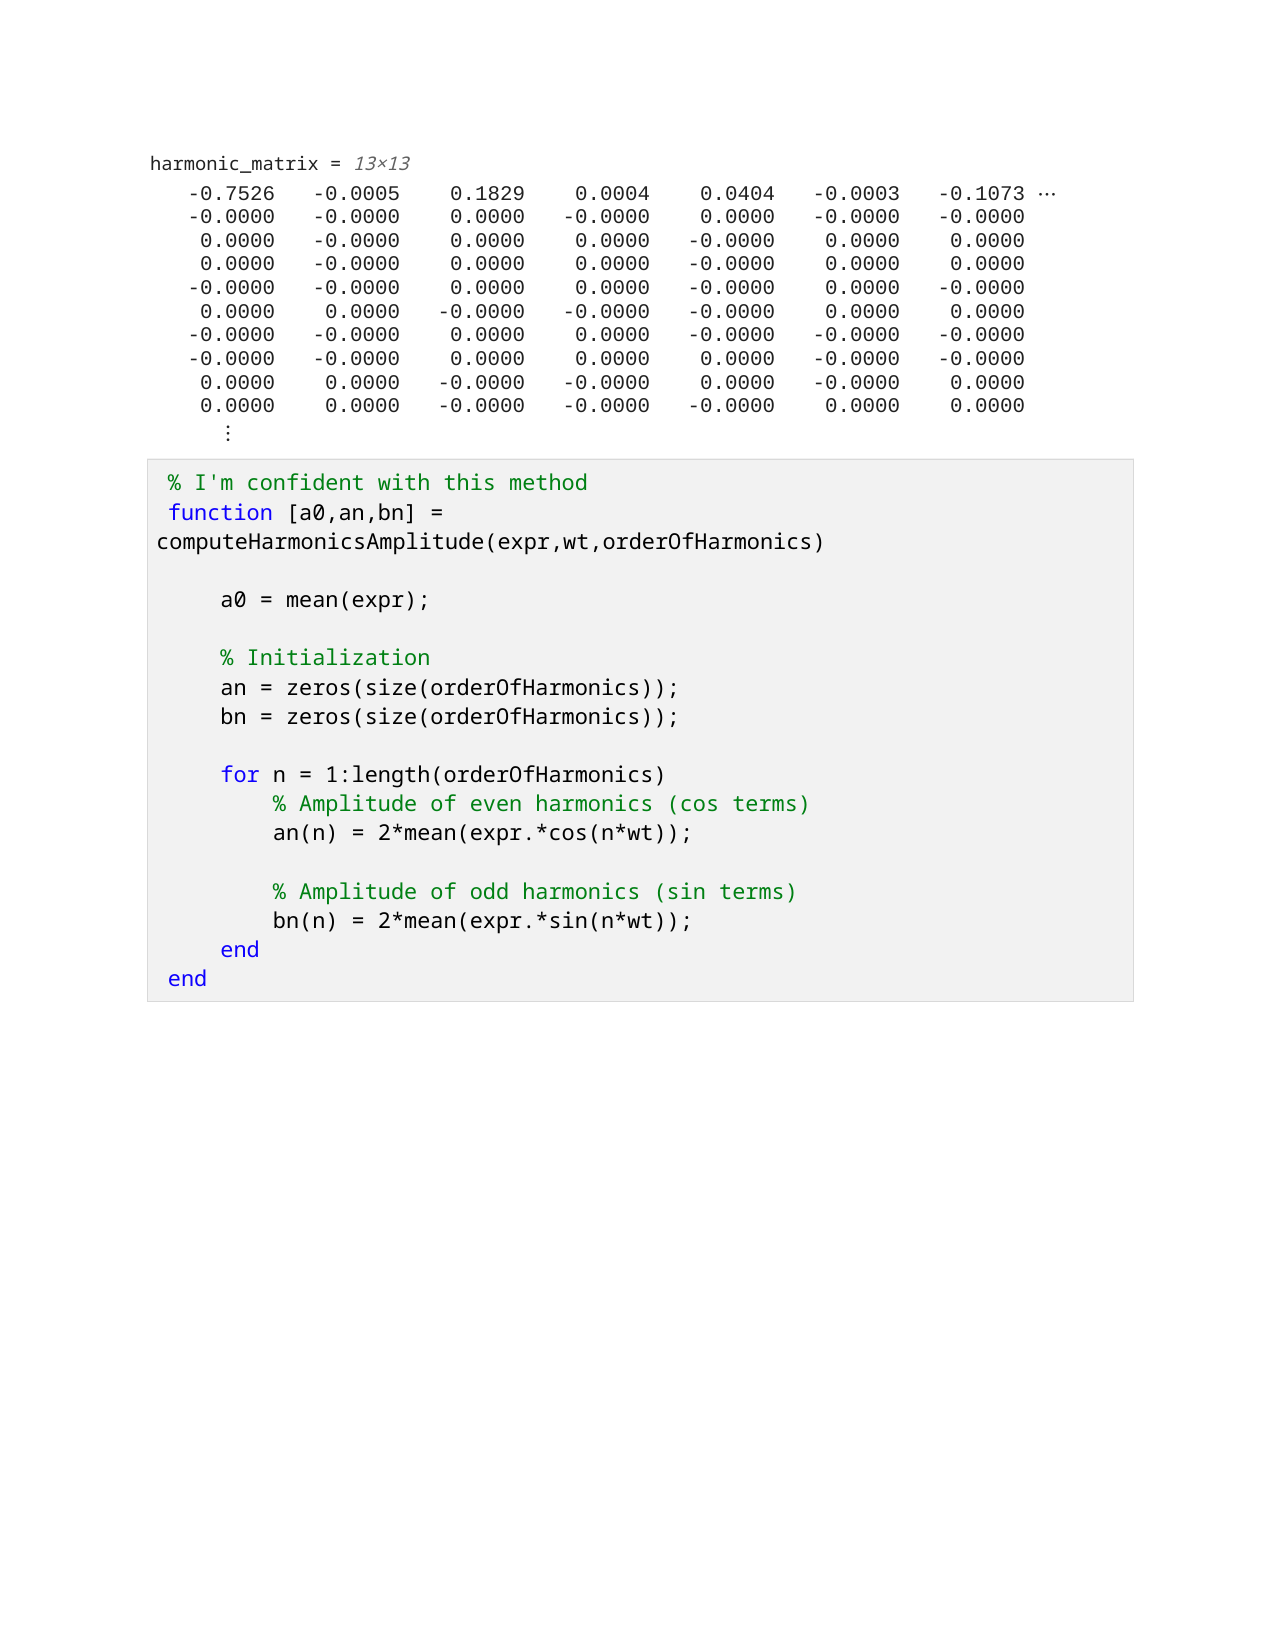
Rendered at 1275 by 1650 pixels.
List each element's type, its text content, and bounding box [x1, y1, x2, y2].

text 0.0000 -0.0000 0.0000 0.0000 -0.0000 0.0000 0.0000 [150, 253, 1125, 277]
text % Amplitude of odd harmonics (sin terms) [148, 867, 1133, 896]
text bn(n) = 2*mean(expr.*sin(n*wt)); [148, 896, 1133, 925]
text 0.0000 0.0000 -0.0000 -0.0000 0.0000 -0.0000 0.0000 [150, 372, 1125, 395]
text a0 = mean(expr); [148, 575, 1133, 604]
text harmonic_matrix = 13×13 [150, 150, 1125, 176]
text for n = 1:length(orderOfHarmonics) [148, 750, 1133, 779]
text % I'm confident with this method [148, 460, 1133, 488]
text -0.0000 -0.0000 0.0000 0.0000 -0.0000 0.0000 -0.0000 [150, 277, 1125, 301]
text end [148, 925, 1133, 954]
text -0.0000 -0.0000 0.0000 -0.0000 0.0000 -0.0000 -0.0000 [150, 206, 1125, 230]
text end [148, 954, 1133, 1001]
text function [a0,an,bn] = computeHarmonicsAmplitude(expr,wt,orderOfHarmonics) [148, 488, 1133, 546]
text an(n) = 2*mean(expr.*cos(n*wt)); [148, 808, 1133, 838]
text % Initialization [148, 633, 1133, 663]
text 0.0000 0.0000 -0.0000 -0.0000 -0.0000 0.0000 0.0000 [150, 395, 1125, 419]
text bn = zeros(size(orderOfHarmonics)); [148, 692, 1133, 721]
text 0.0000 0.0000 -0.0000 -0.0000 -0.0000 0.0000 0.0000 [150, 301, 1125, 324]
text -0.0000 -0.0000 0.0000 0.0000 0.0000 -0.0000 -0.0000 [150, 348, 1125, 372]
text ⋮ [150, 419, 1125, 444]
text % Amplitude of even harmonics (cos terms) [148, 779, 1133, 808]
text an = zeros(size(orderOfHarmonics)); [148, 663, 1133, 692]
text -0.0000 -0.0000 0.0000 0.0000 -0.0000 -0.0000 -0.0000 [150, 324, 1125, 348]
text 0.0000 -0.0000 0.0000 0.0000 -0.0000 0.0000 0.0000 [150, 230, 1125, 253]
text -0.7526 -0.0005 0.1829 0.0004 0.0404 -0.0003 -0.1073 ⋯ [150, 179, 1125, 206]
